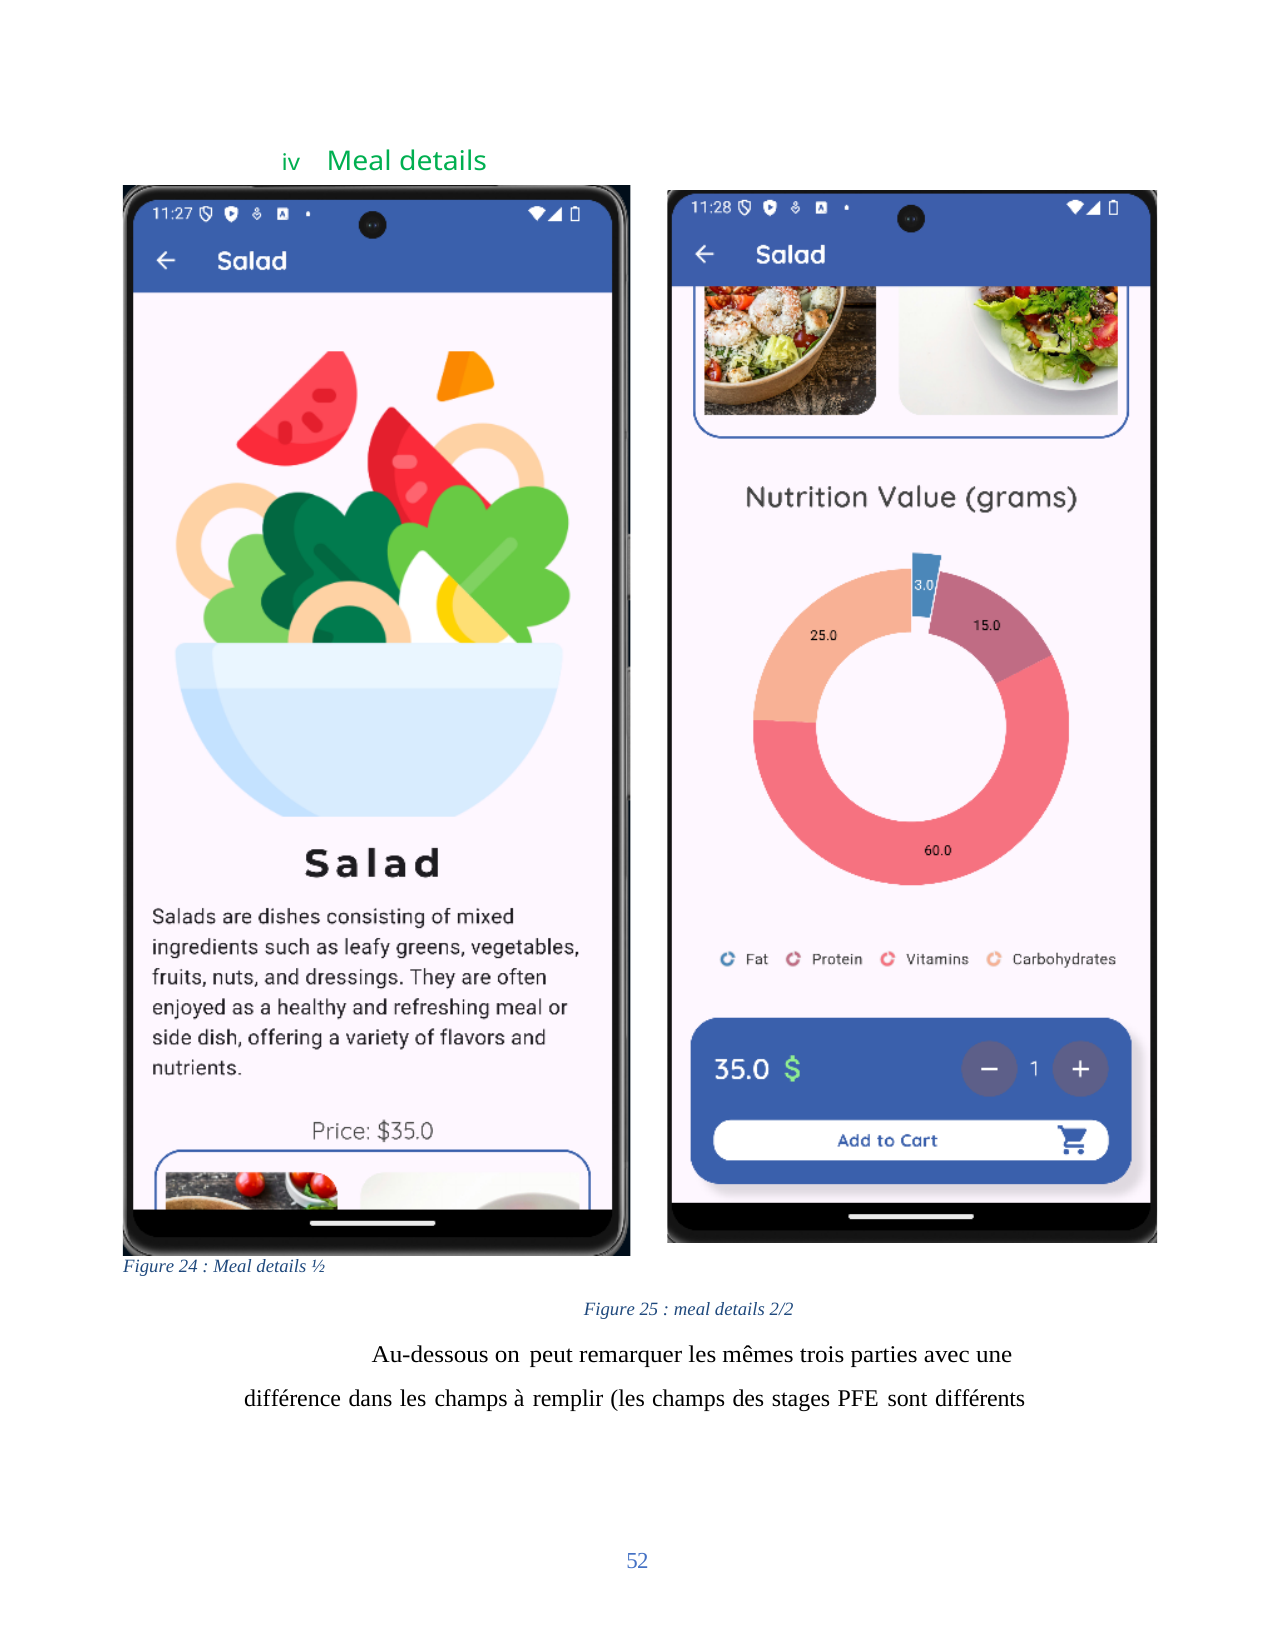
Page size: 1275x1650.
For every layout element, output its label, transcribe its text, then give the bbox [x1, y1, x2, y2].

text Au-dessous on peut remarquer les mêmes trois parties avec une différence dans les champs à remplir (les champs des stages PFE sont différents [244, 1340, 1034, 1411]
picture [667, 190, 1158, 1243]
picture [122, 185, 631, 1256]
text Figure 24 : Meal details ½ [123, 1255, 1254, 1277]
text Meal details [281, 142, 1254, 178]
text Figure 25 : meal details 2/2 [123, 1298, 1254, 1319]
